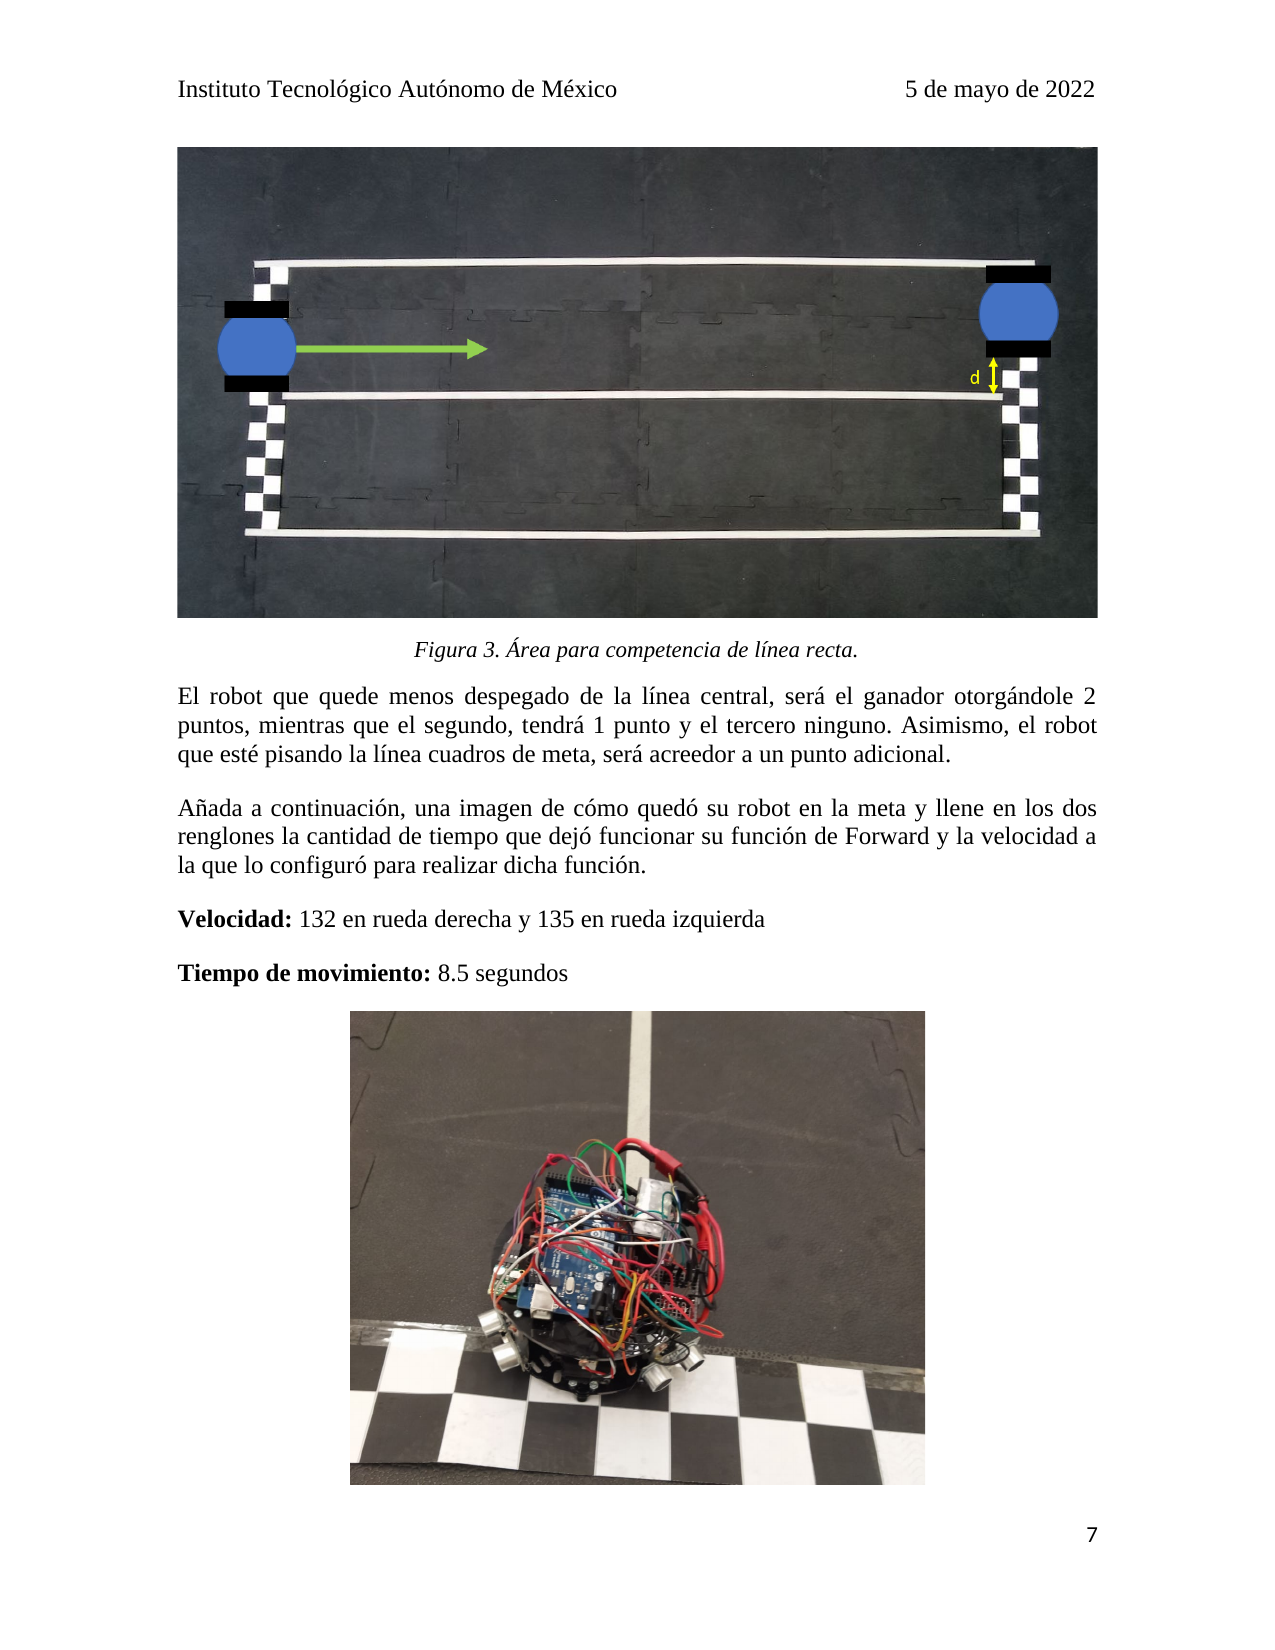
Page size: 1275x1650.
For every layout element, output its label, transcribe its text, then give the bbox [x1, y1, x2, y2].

text Velocidad: 132 en rueda derecha y 135 en rueda izquierda [177, 904, 1098, 933]
picture [177, 147, 1098, 618]
text Añada a continuación, una imagen de cómo quedó su robot en la meta y llene en los dos renglones la cantidad de tiempo que dejó funcionar su función de Forward y la velocidad a la que lo configuró para realizar dicha función. [177, 793, 1098, 879]
text Tiempo de movimiento: 8.5 segundos [177, 958, 1098, 986]
picture [350, 1011, 926, 1485]
text Figura 3. Área para competencia de línea recta. [177, 636, 1098, 663]
text El robot que quede menos despegado de la línea central, será el ganador otorgándole 2 puntos, mientras que el segundo, tendrá 1 punto y el tercero ninguno. Asimismo, el robot que esté pisando la línea cuadros de meta, será acreedor a un punto adicional. [177, 681, 1098, 768]
